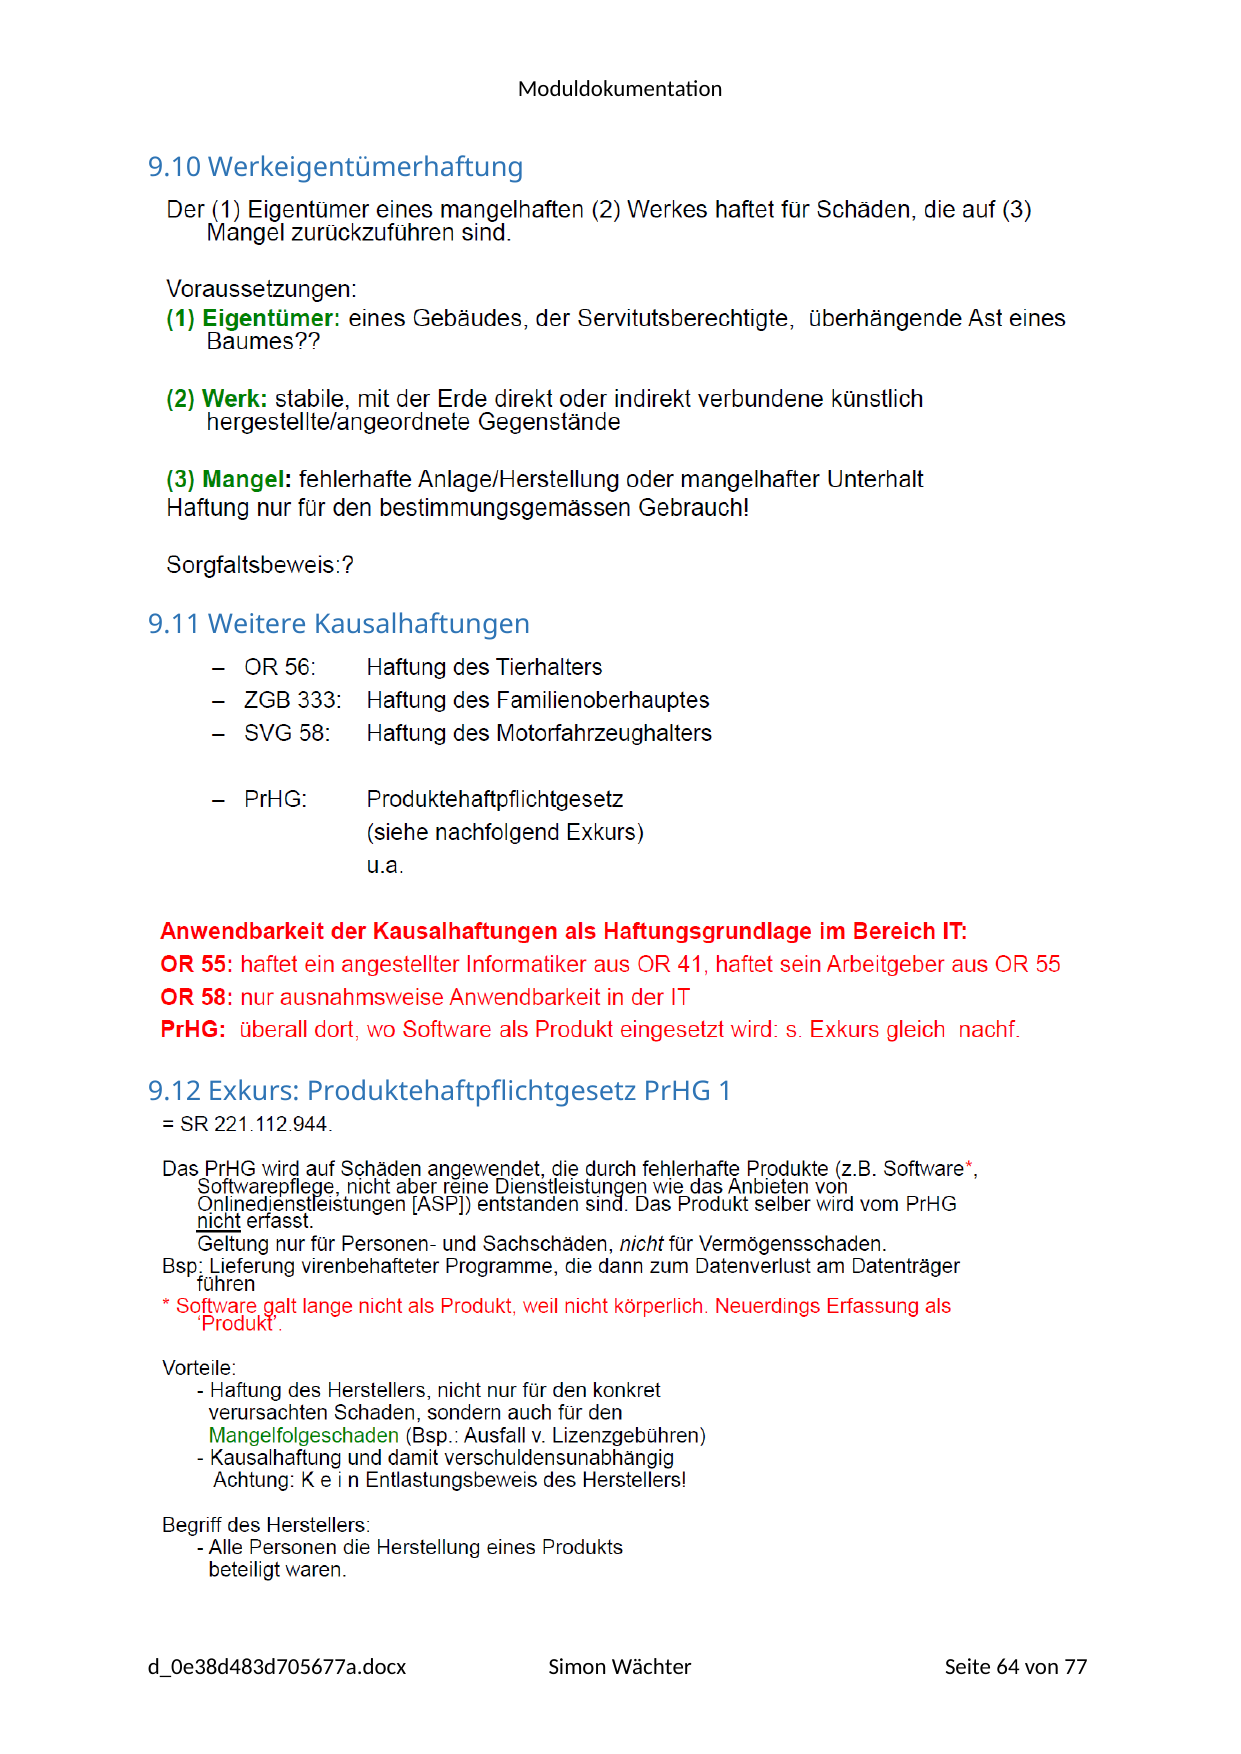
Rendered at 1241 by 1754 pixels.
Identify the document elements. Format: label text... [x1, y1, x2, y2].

subtitle Exkurs: Produktehaftpflichtgesetz PrHG 1 [148, 1072, 1093, 1109]
picture [147, 187, 1093, 586]
picture [147, 1111, 990, 1590]
subtitle Weitere Kausalhaftungen [148, 604, 1093, 641]
picture [147, 644, 1093, 1053]
subtitle Werkeigentümerhaftung [148, 148, 1093, 184]
